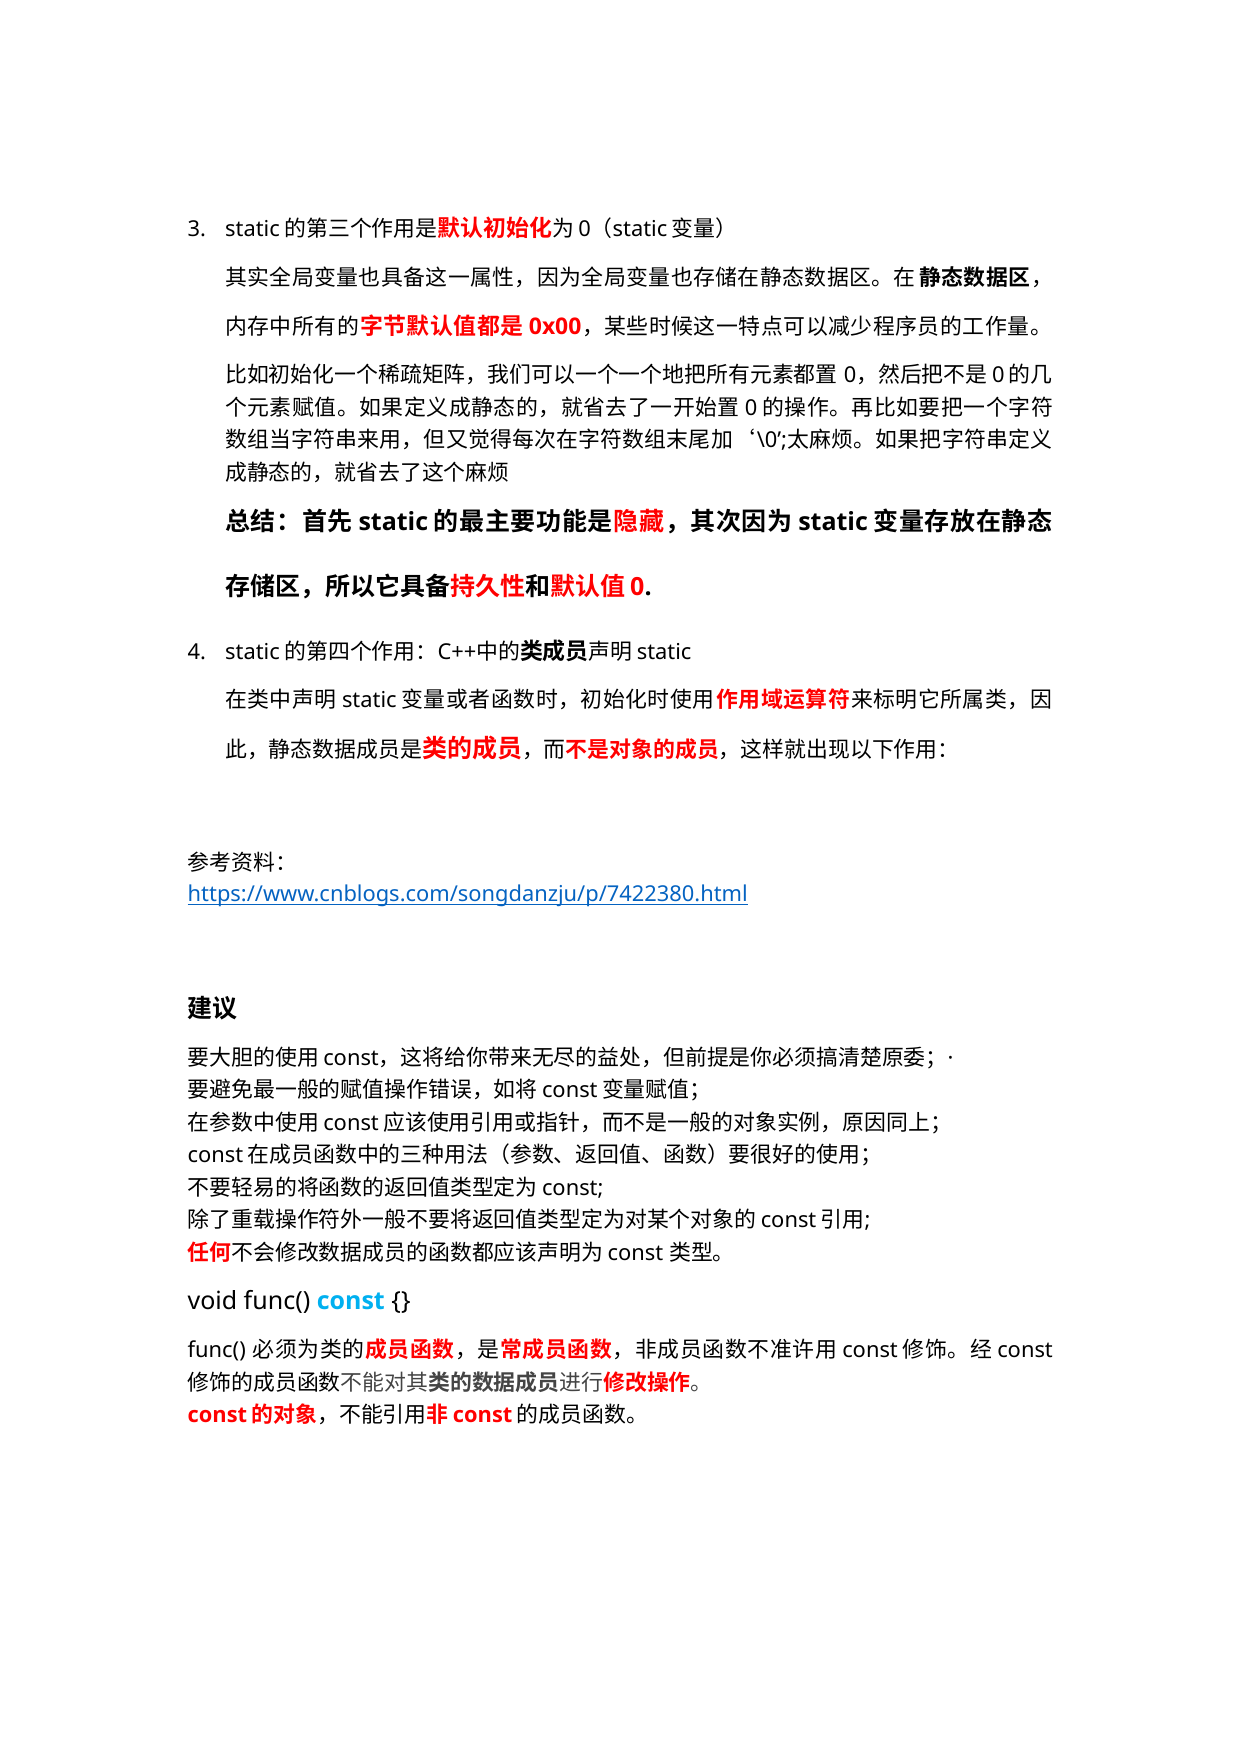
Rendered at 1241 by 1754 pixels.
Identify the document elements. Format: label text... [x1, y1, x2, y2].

text 不要轻易的将函数的返回值类型定为const; [187, 1169, 1053, 1202]
text https://www.cnblogs.com/songdanzju/p/7422380.html [187, 877, 1053, 909]
text 建议 [187, 974, 1053, 1039]
text 参考资料： [187, 844, 1053, 877]
text 任何不会修改数据成员的函数都应该声明为const 类型。 [187, 1234, 1053, 1267]
text 除了重载操作符外一般不要将返回值类型定为对某个对象的const引用; [187, 1202, 1053, 1234]
list static的第四个作用：C++中的类成员声明static [187, 617, 1053, 682]
text const的对象，不能引用非const的成员函数。 [187, 1397, 1053, 1429]
text const在成员函数中的三种用法（参数、返回值、函数）要很好的使用； [187, 1137, 1053, 1169]
list static的第三个作用是默认初始化为0（static变量） [187, 194, 1053, 259]
list 其实全局变量也具备这一属性，因为全局变量也存储在静态数据区。在静态数据区，内存中所有的字节默认值都是0x00，某些时候这一特点可以减少程序员的工作量。比如初始化一个稀疏矩阵，我们可以一个一个地把所有元素都置0，然后把不是0的几个元素赋值。如果定义成静态的，就省去了一开始置0的操作。再比如要把一个字符数组当字符串来用，但又觉得每次在字符数组末尾加‘\0’;太麻烦。如果把字符串定义成静态的，就省去了这个麻烦 [225, 259, 1053, 487]
list 总结：首先static的最主要功能是隐藏，其次因为static变量存放在静态存储区，所以它具备持久性和默认值0. [225, 487, 1053, 617]
text void func() const {} [187, 1267, 1053, 1332]
text 在参数中使用const应该使用引用或指针，而不是一般的对象实例，原因同上； [187, 1104, 1053, 1137]
list 在类中声明static变量或者函数时，初始化时使用作用域运算符来标明它所属类，因此，静态数据成员是类的成员，而不是对象的成员，这样就出现以下作用： [225, 682, 1053, 779]
text 要避免最一般的赋值操作错误，如将const变量赋值； [187, 1072, 1053, 1104]
text 要大胆的使用const，这将给你带来无尽的益处，但前提是你必须搞清楚原委；· [187, 1039, 1053, 1072]
text func() 必须为类的成员函数，是常成员函数，非成员函数不准许用const修饰。经const修饰的成员函数不能对其类的数据成员进行修改操作。 [187, 1332, 1053, 1397]
